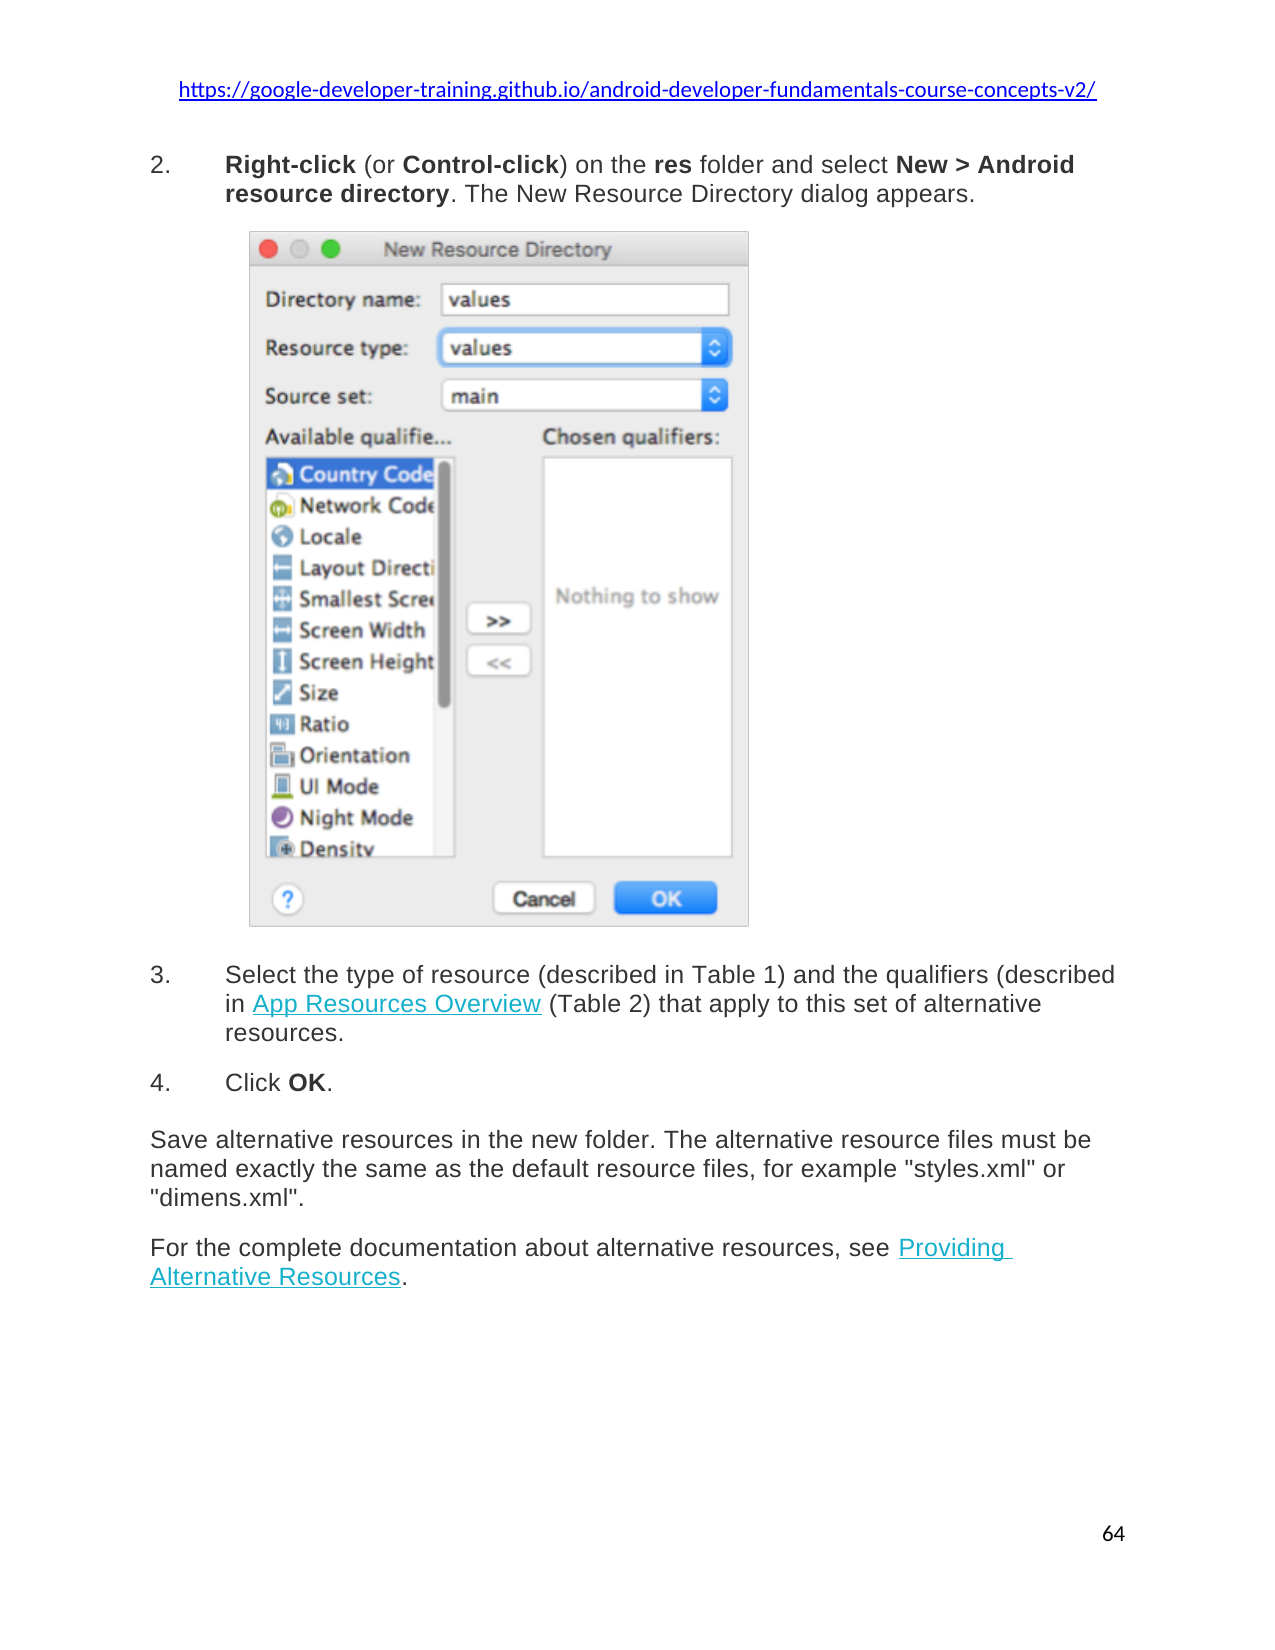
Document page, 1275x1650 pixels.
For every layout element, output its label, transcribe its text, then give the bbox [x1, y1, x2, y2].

list Click OK. [150, 1067, 1125, 1096]
picture [225, 207, 769, 939]
text Save alternative resources in the new folder. The alternative resource files must be named exactly the same as the default resource files, for example "styles.xml" or "dimens.xml". [150, 1125, 1125, 1212]
list Select the type of resource (described in Table 1) and the qualifiers (described in App Resources Overview (Table 2) that apply to this set of alternative resources. [150, 960, 1125, 1046]
text For the complete documentation about alternative resources, see Providing Alternative Resources. [150, 1233, 1125, 1290]
